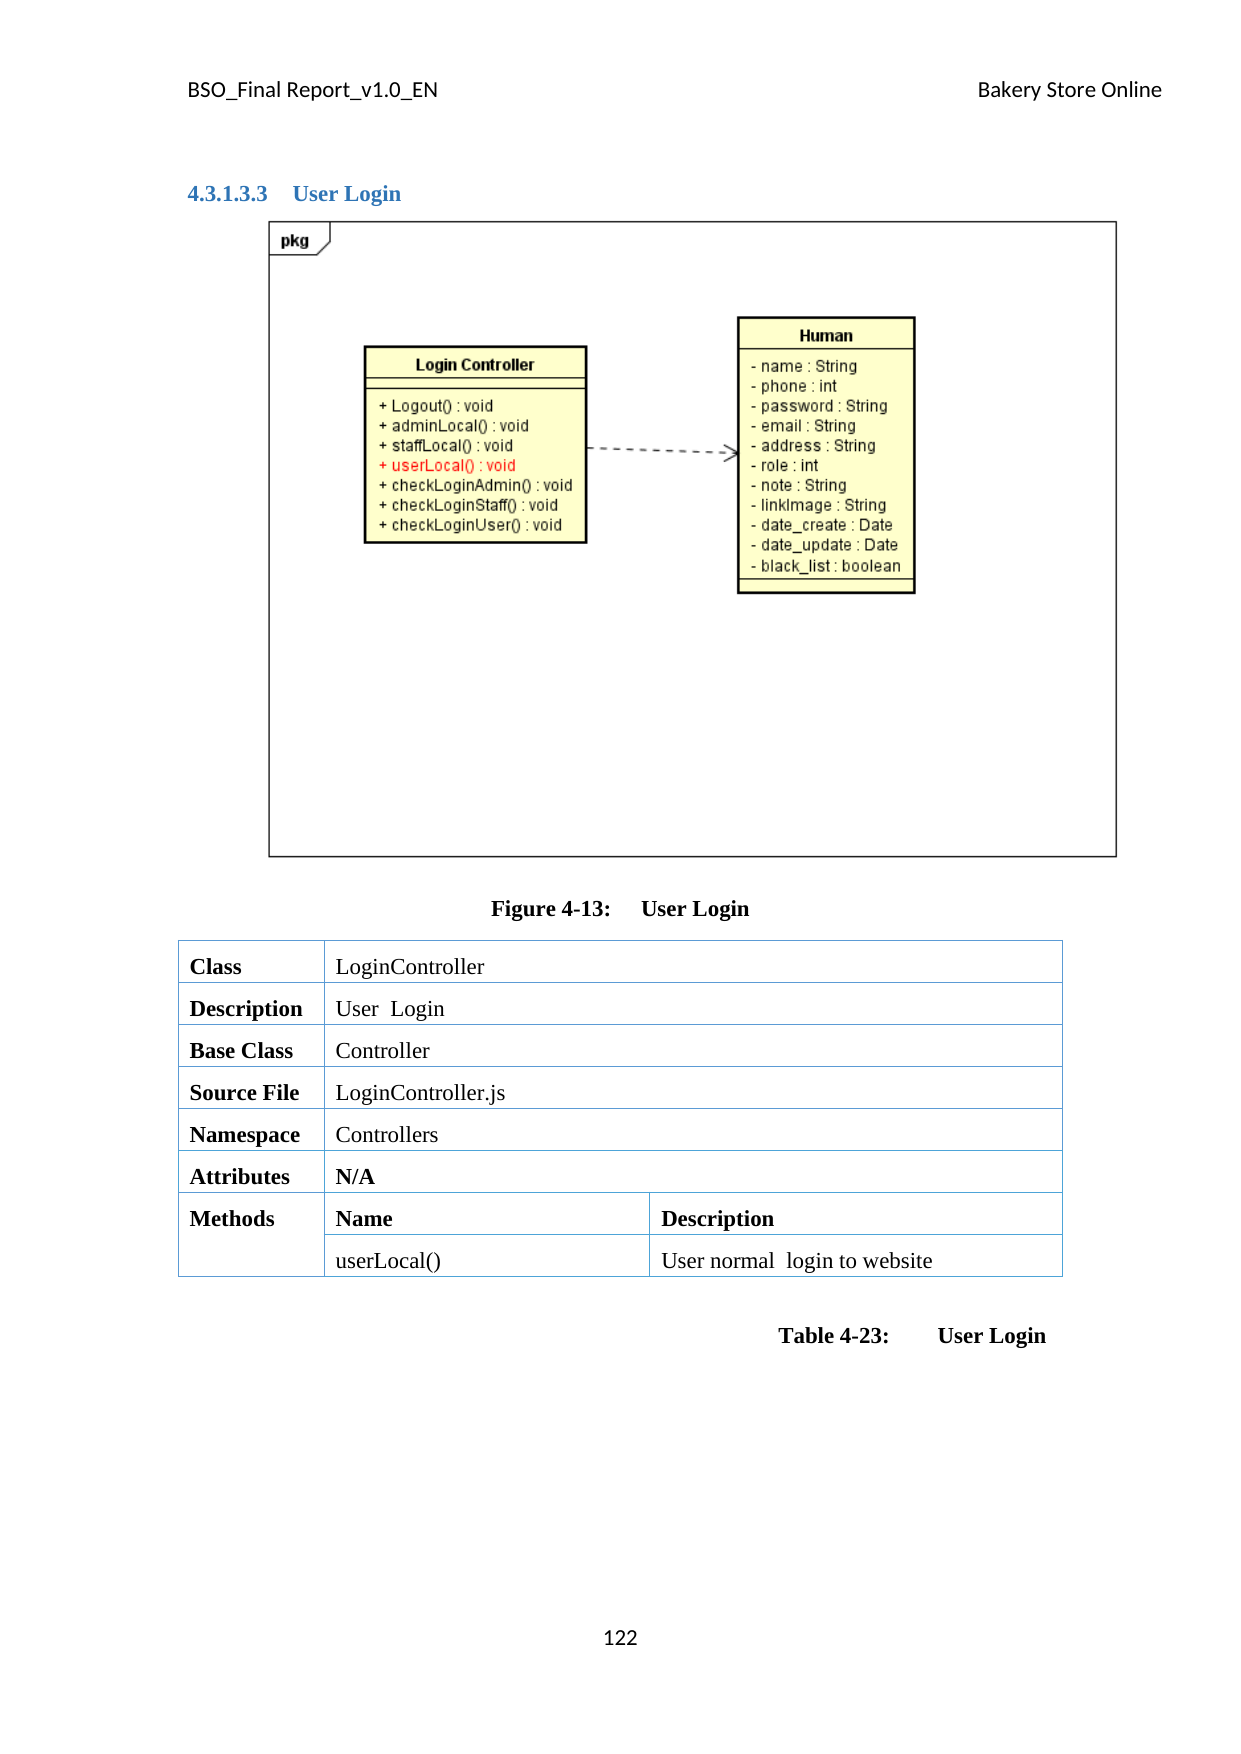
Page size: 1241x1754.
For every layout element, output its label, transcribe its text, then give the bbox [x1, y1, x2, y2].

text User Login [778, 1322, 1053, 1348]
subtitle User Login [187, 180, 1053, 206]
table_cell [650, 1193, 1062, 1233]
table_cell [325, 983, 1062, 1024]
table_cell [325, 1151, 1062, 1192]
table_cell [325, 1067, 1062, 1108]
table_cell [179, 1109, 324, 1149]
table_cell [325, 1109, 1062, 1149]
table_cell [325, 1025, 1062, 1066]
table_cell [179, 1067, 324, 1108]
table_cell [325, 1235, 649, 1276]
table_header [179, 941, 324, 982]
text User Login [187, 894, 1053, 921]
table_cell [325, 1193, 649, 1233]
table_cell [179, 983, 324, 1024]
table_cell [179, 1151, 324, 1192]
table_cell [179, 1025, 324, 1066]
picture [262, 208, 1128, 876]
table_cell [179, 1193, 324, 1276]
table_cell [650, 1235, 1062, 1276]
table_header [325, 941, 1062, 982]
